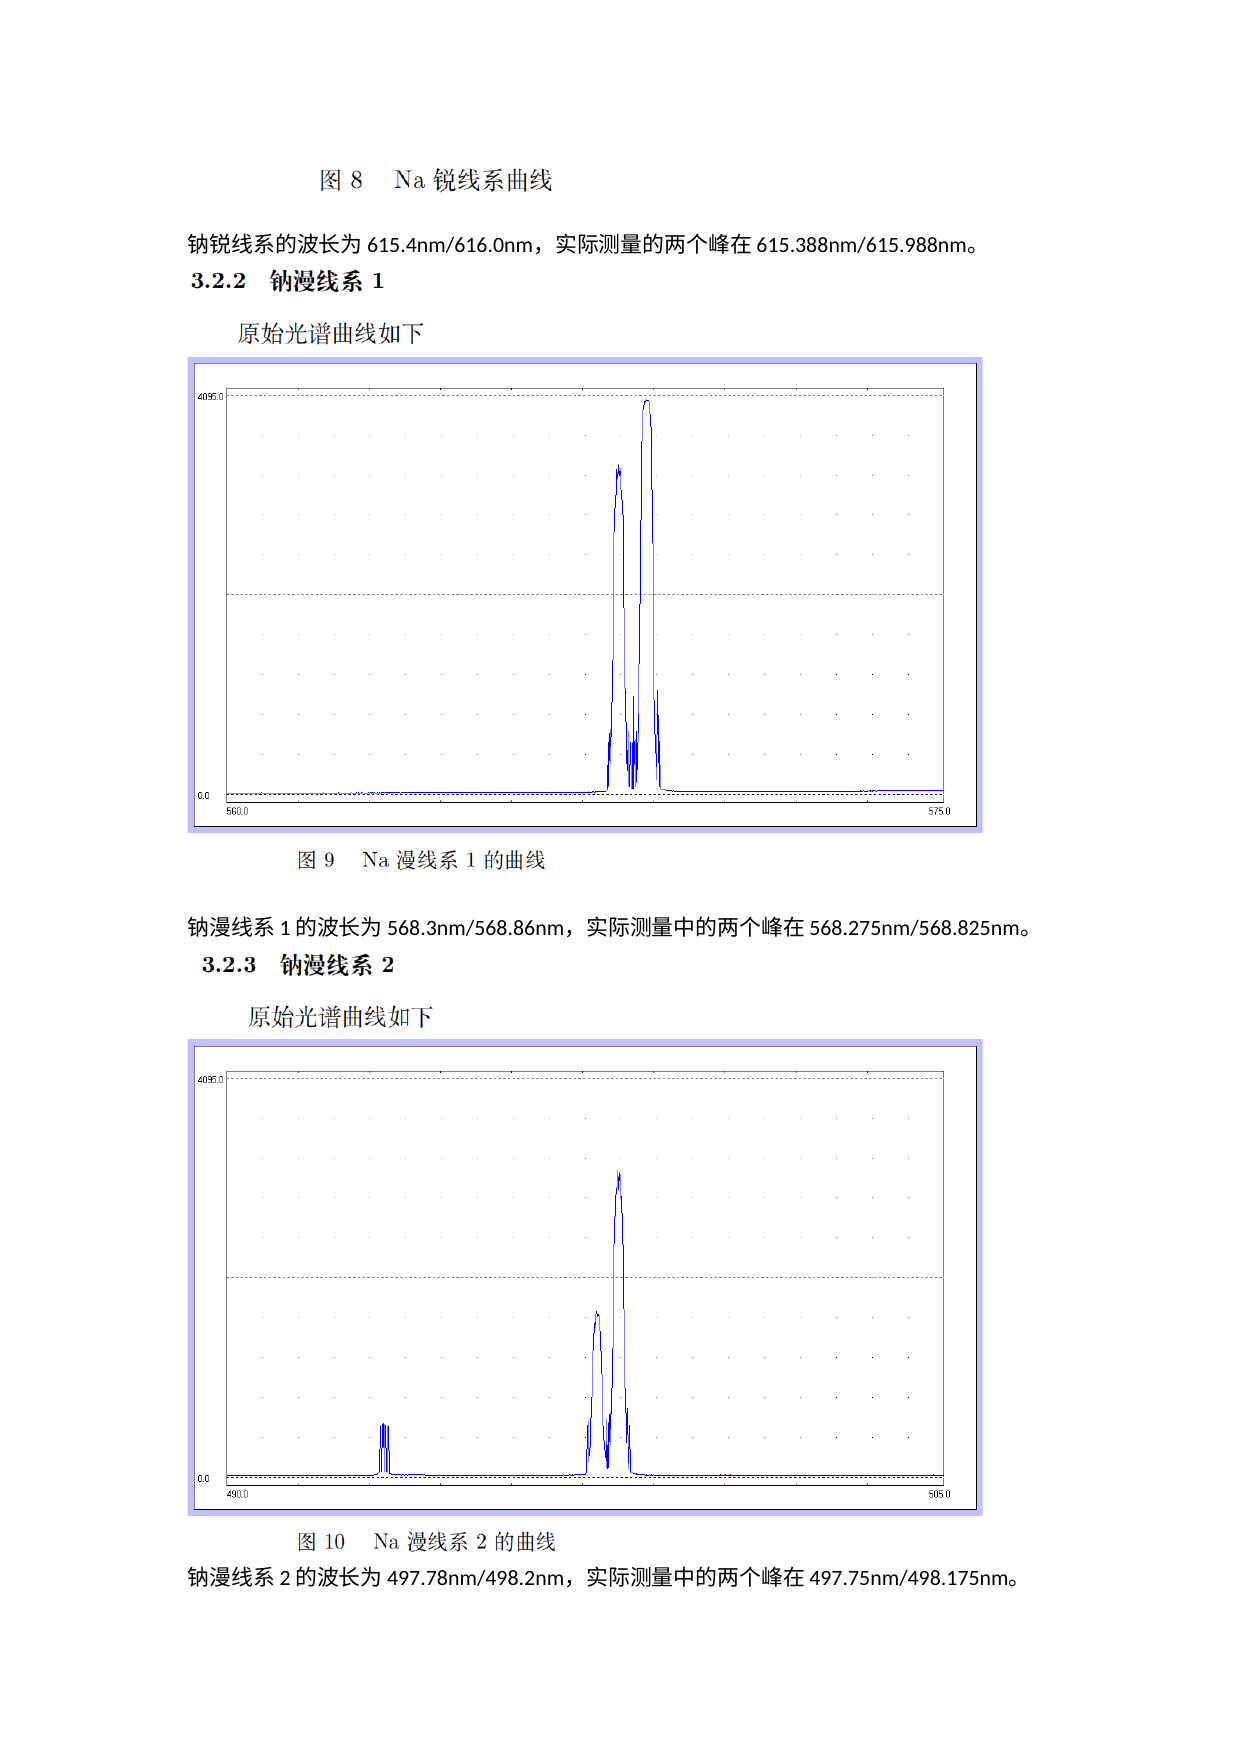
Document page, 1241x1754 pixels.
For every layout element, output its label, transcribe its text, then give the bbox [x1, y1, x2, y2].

text 钠锐线系的波长为615.4nm/616.0nm，实际测量的两个峰在615.388nm/615.988nm。 [187, 227, 1053, 259]
text 钠漫线系2的波长为497.78nm/498.2nm，实际测量中的两个峰在497.75nm/498.175nm。 [187, 1559, 1053, 1592]
picture [187, 357, 983, 833]
picture [187, 942, 1120, 1035]
text 钠漫线系1的波长为568.3nm/568.86nm，实际测量中的两个峰在568.275nm/568.825nm。 [187, 909, 1053, 942]
picture [187, 1039, 983, 1516]
picture [187, 259, 1148, 352]
picture [311, 162, 559, 198]
picture [291, 1527, 559, 1558]
picture [291, 844, 556, 878]
